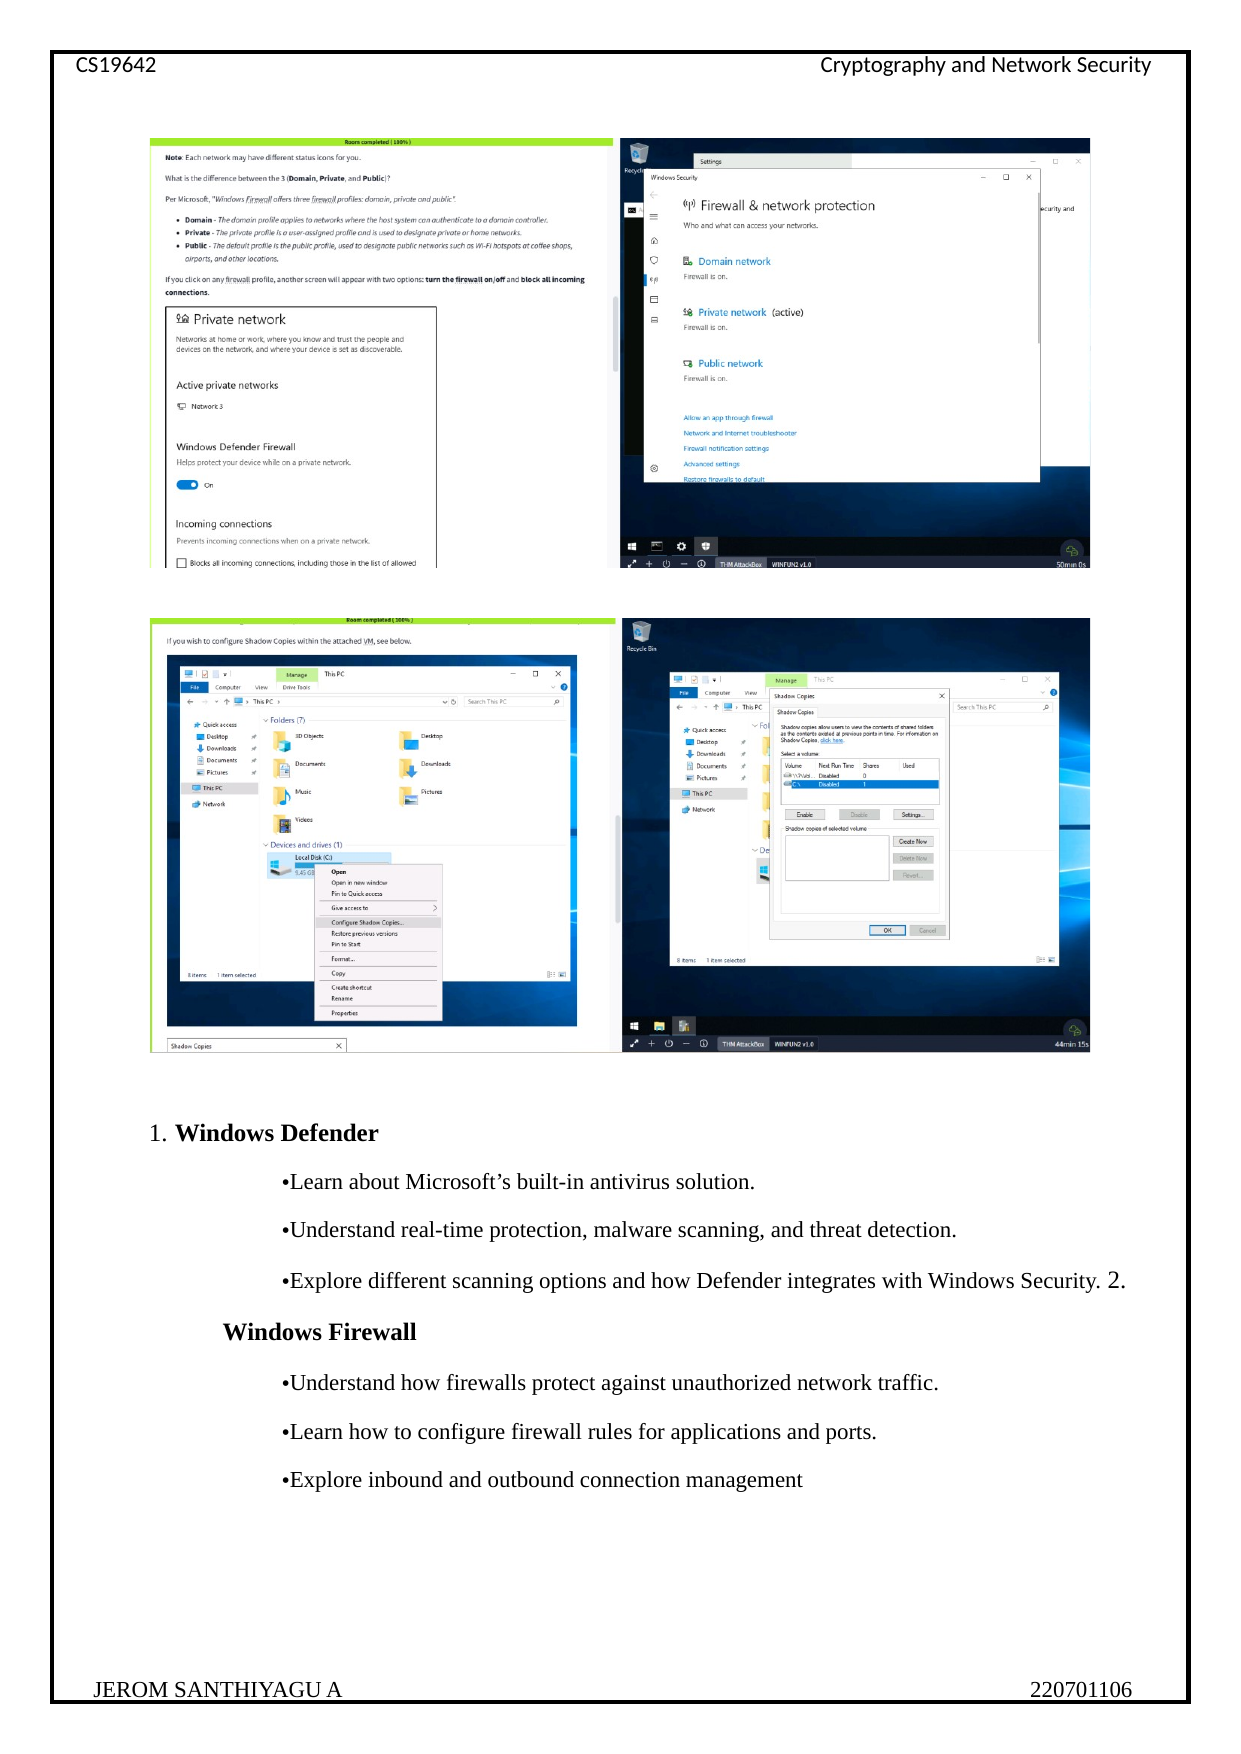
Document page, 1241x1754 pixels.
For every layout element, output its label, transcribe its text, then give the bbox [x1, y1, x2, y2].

picture [149, 138, 1091, 568]
list Explore different scanning options and how Defender integrates with Windows Security. 2. Windows Firewall [222, 1265, 1166, 1346]
picture [149, 618, 1091, 1053]
list Explore inbound and outbound connection management [222, 1466, 1166, 1492]
text 1. Windows Defender [149, 1118, 1172, 1147]
list Learn how to configure firewall rules for applications and ports. [222, 1418, 1166, 1444]
list Learn about Microsoft’s built-in antivirus solution. [222, 1168, 1166, 1194]
list Understand real-time protection, malware scanning, and threat detection. [222, 1217, 1166, 1243]
list Understand how firewalls protect against unauthorized network traffic. [222, 1369, 1166, 1396]
